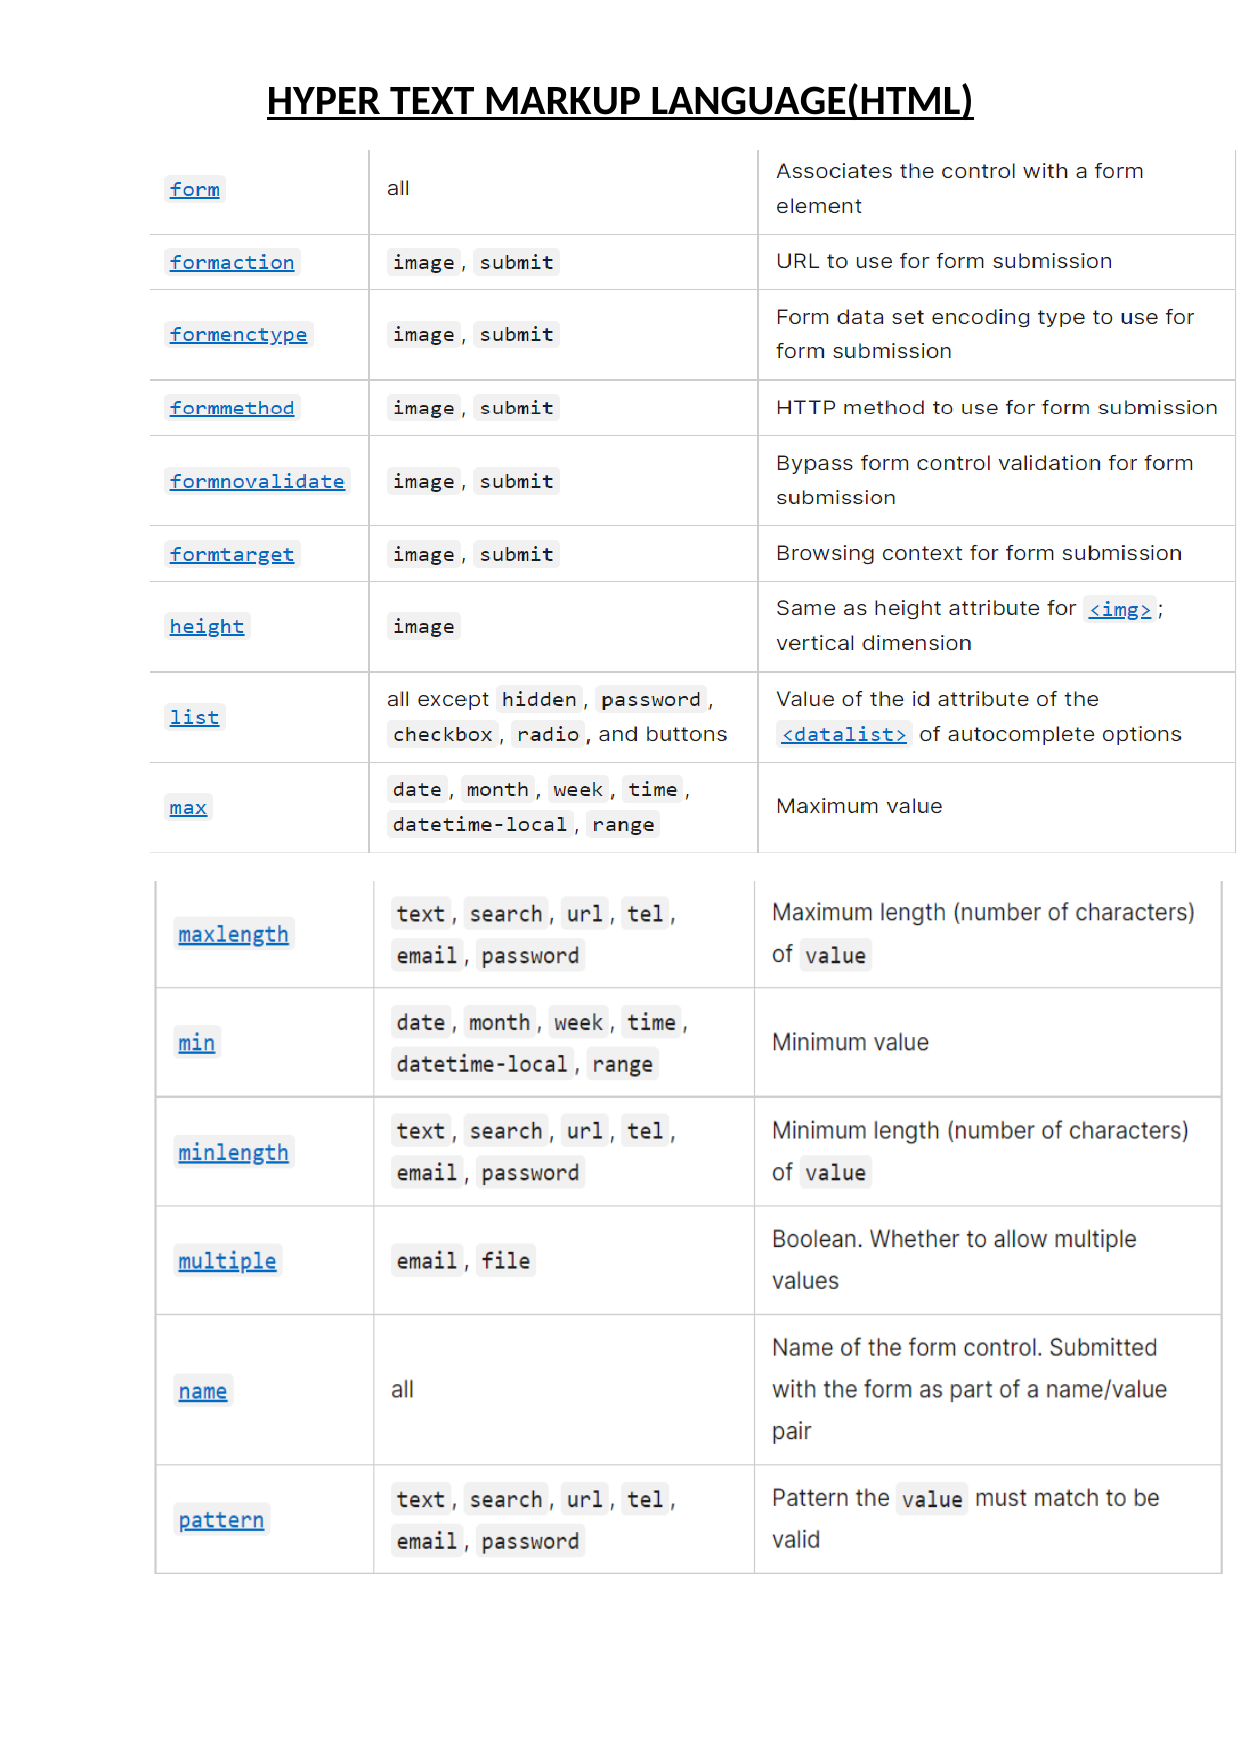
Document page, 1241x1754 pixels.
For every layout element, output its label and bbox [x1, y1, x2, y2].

picture [150, 881, 1224, 1574]
picture [150, 150, 1237, 853]
